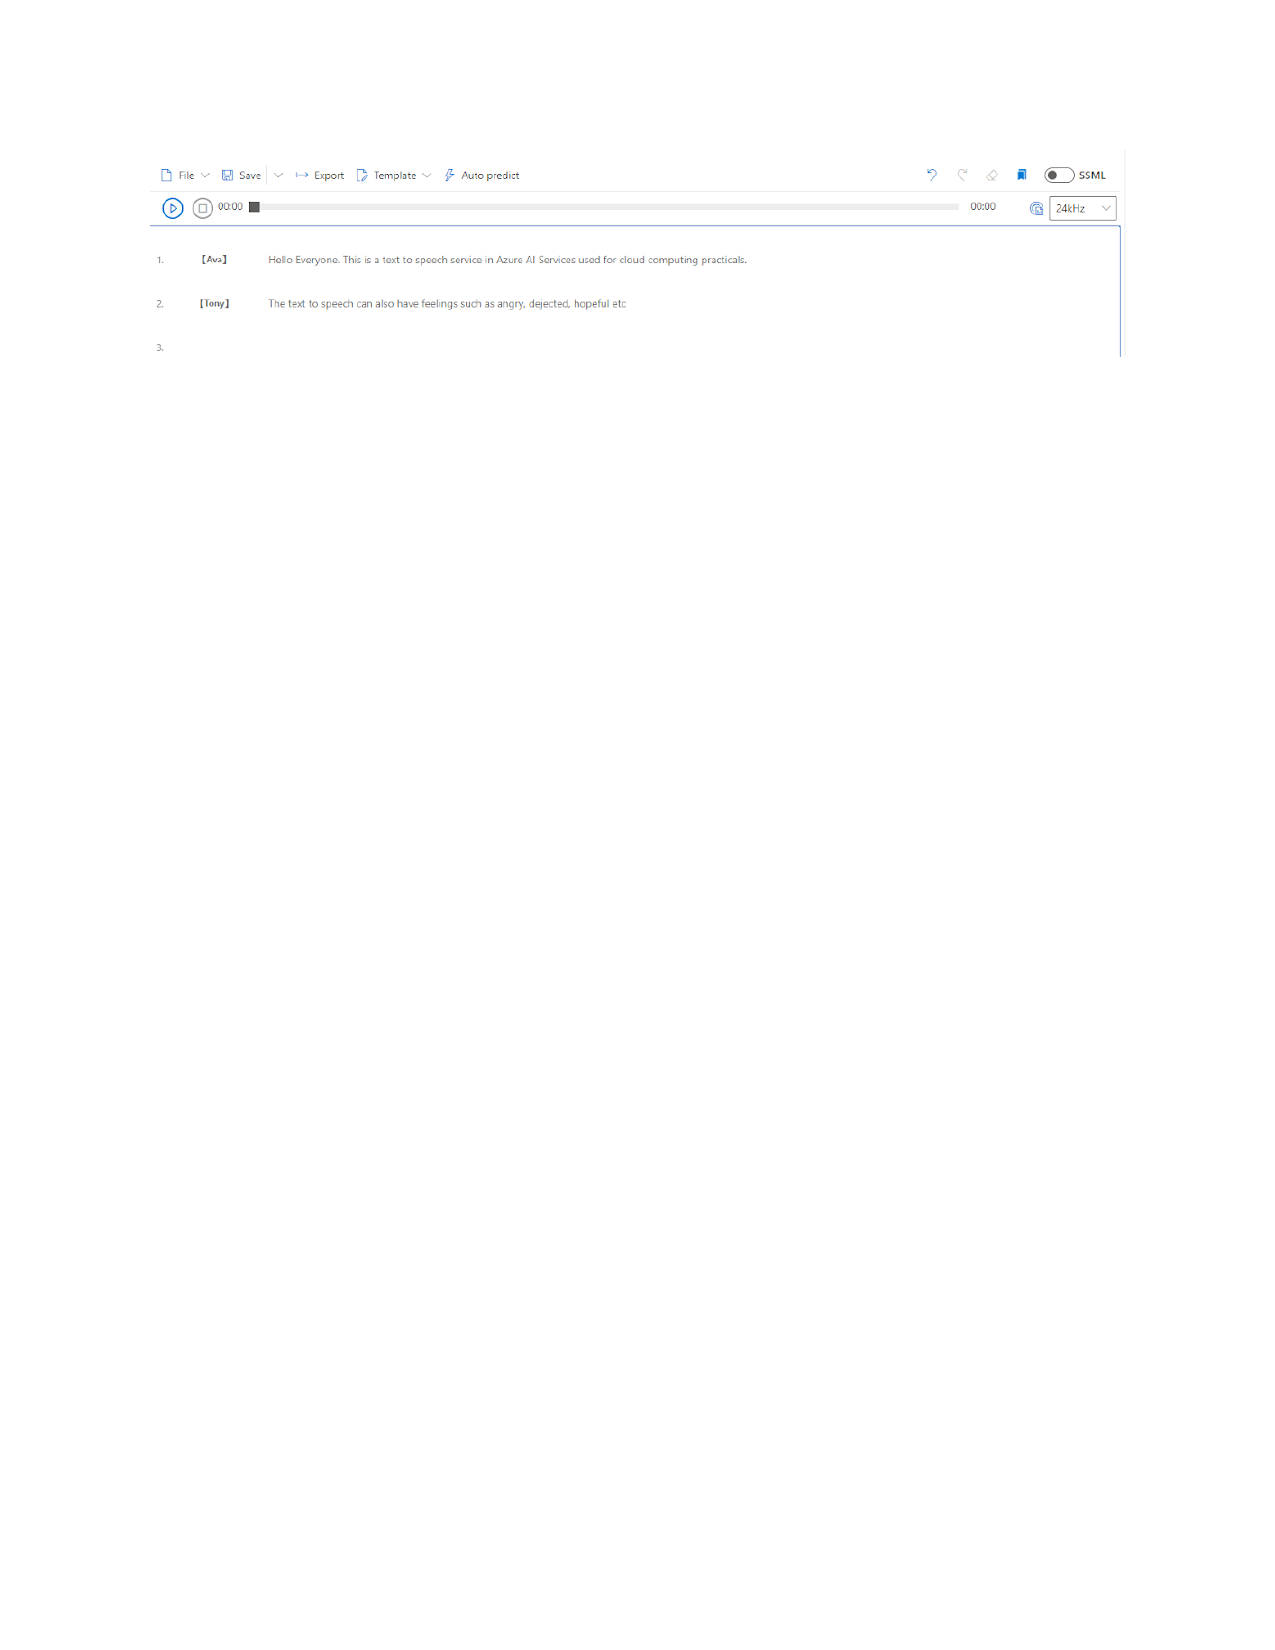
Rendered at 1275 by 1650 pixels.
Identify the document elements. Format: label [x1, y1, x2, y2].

picture [150, 150, 1125, 357]
